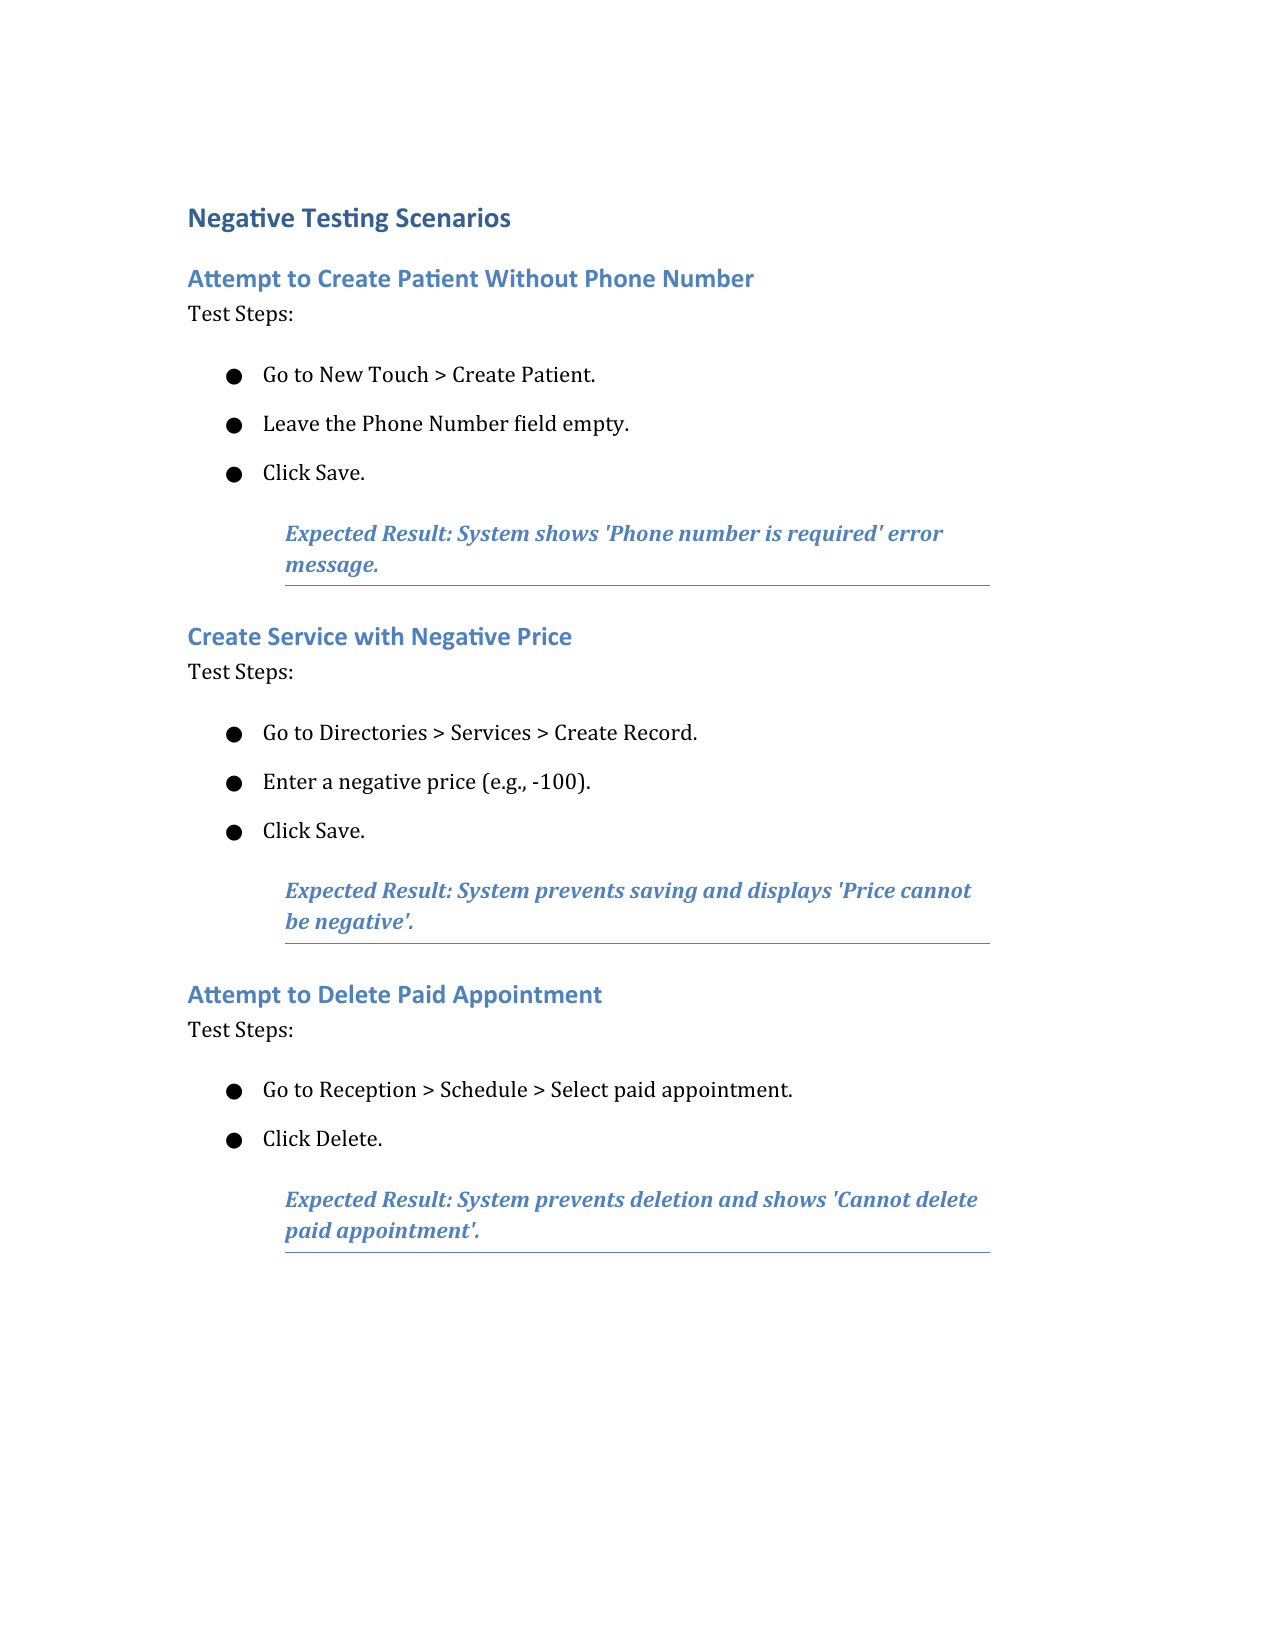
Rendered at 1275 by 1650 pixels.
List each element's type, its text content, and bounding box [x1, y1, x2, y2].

text Test Steps: [187, 657, 1087, 684]
subtitle Attempt to Delete Paid Appointment [187, 977, 1087, 1010]
list Enter a negative price (e.g., -100). [225, 758, 1087, 801]
list Click Save. [225, 449, 1087, 492]
subtitle Negative Testing Scenarios [187, 200, 1087, 236]
text Expected Result: System prevents saving and displays 'Price cannot be negative'. [285, 877, 990, 943]
list Click Delete. [225, 1116, 1087, 1159]
list Go to New Touch > Create Patient. [225, 351, 1087, 394]
text Expected Result: System prevents deletion and shows 'Cannot delete paid appointment'. [285, 1186, 990, 1252]
subtitle Create Service with Negative Price [187, 619, 1087, 653]
subtitle Attempt to Create Patient Without Phone Number [187, 262, 1087, 295]
list Click Save. [225, 807, 1087, 850]
list Leave the Phone Number field empty. [225, 400, 1087, 443]
list Go to Reception > Schedule > Select paid appointment. [225, 1067, 1087, 1110]
text Test Steps: [187, 1015, 1087, 1042]
list Go to Directories > Services > Create Record. [225, 709, 1087, 752]
text Expected Result: System shows 'Phone number is required' error message. [285, 519, 990, 585]
text Test Steps: [187, 300, 1087, 327]
